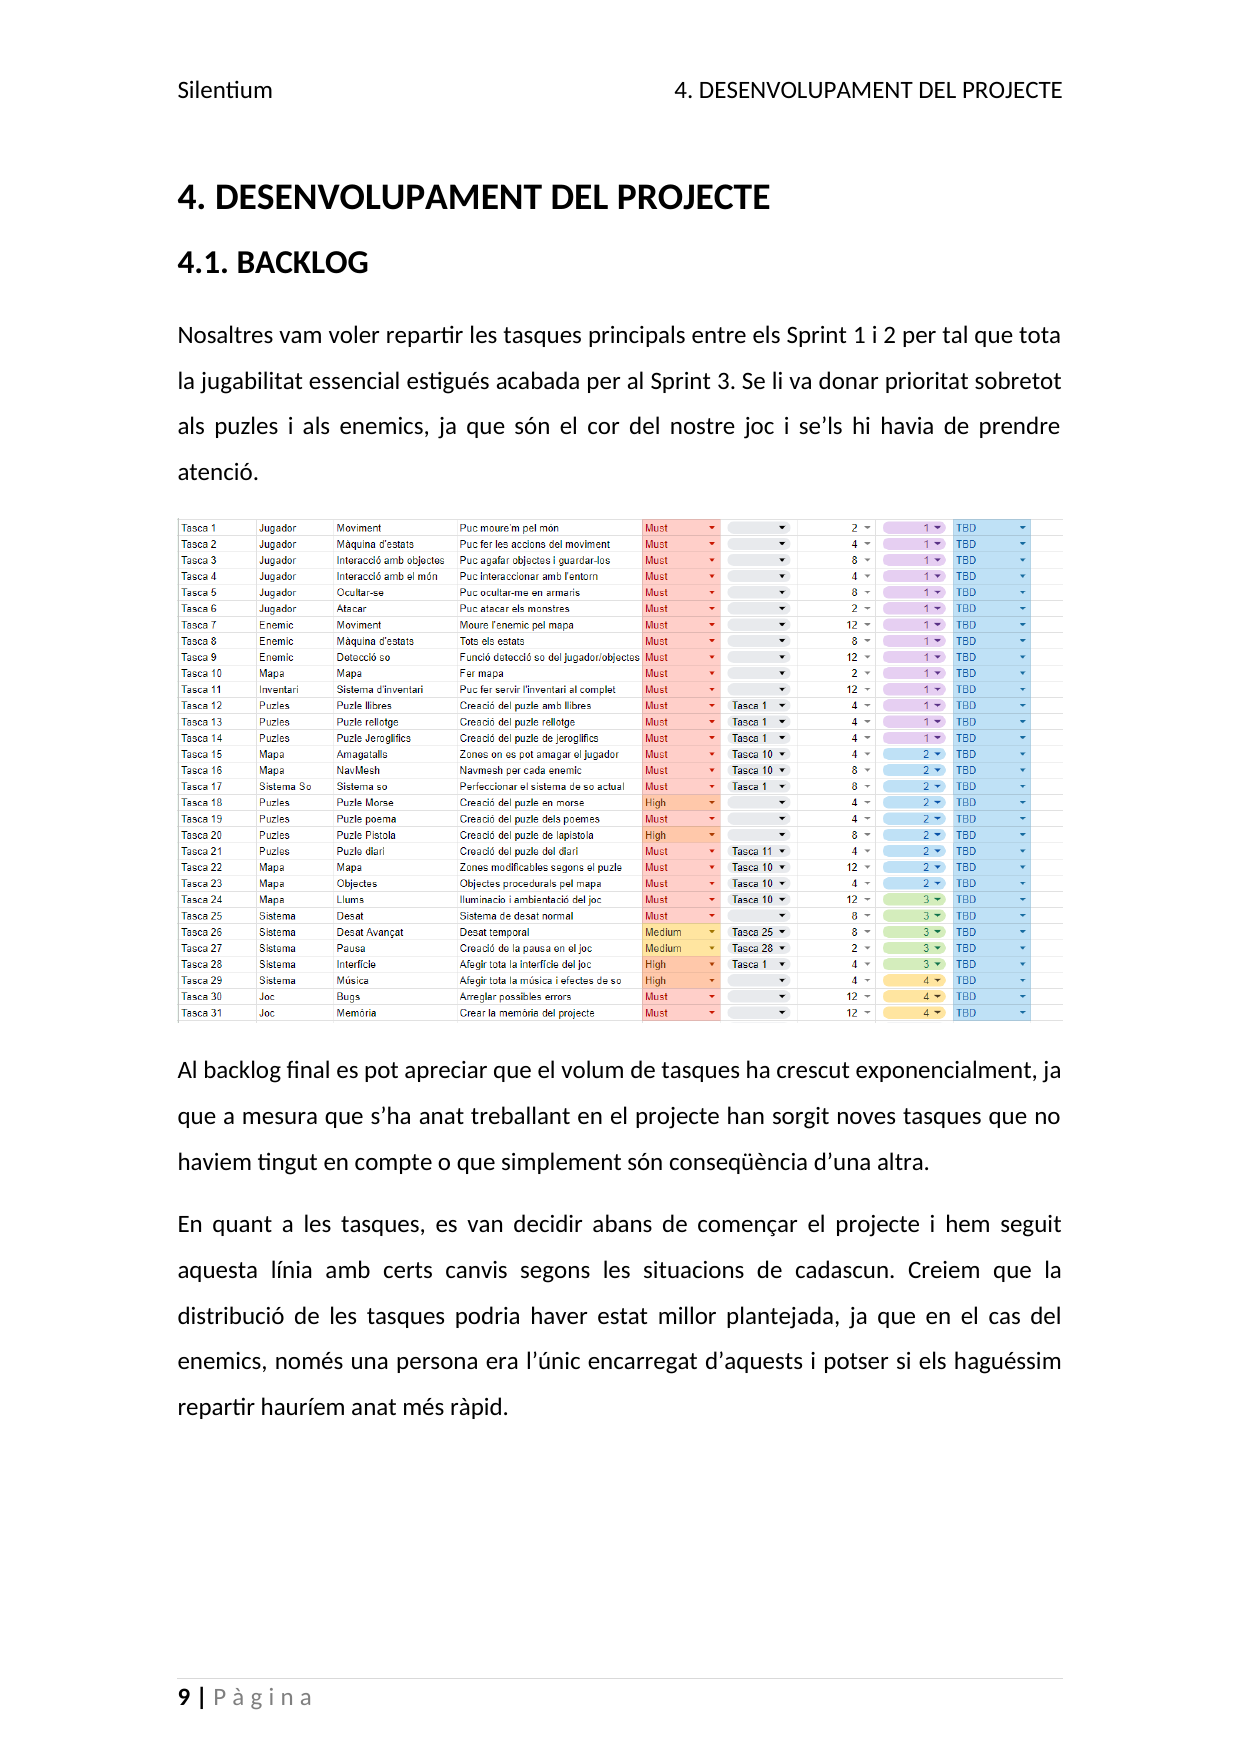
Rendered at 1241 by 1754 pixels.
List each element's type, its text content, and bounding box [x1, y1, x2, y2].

text Nosaltres vam voler repartir les tasques principals entre els Sprint 1 i 2 per tal que tota la jugabilitat essencial estigués acabada per al Sprint 3. Se li va donar prioritat sobretot als puzles i als enemics, ja que són el cor del nostre joc i se’ls hi havia de prendre atenció. [177, 319, 1063, 487]
picture [177, 518, 1063, 1023]
subtitle 4. DESENVOLUPAMENT DEL PROJECTE [177, 173, 1063, 218]
text Al backlog final es pot apreciar que el volum de tasques ha crescut exponencialment, ja que a mesura que s’ha anat treballant en el projecte han sorgit noves tasques que no haviem tingut en compte o que simplement són conseqüència d’una altra. [177, 1054, 1063, 1176]
subtitle 4.1. BACKLOG [177, 241, 1063, 282]
text En quant a les tasques, es van decidir abans de començar el projecte i hem seguit aquesta línia amb certs canvis segons les situacions de cadascun. Creiem que la distribució de les tasques podria haver estat millor plantejada, ja que en el cas del enemics, només una persona era l’únic encarregat d’aquests i potser si els haguéssim repartir hauríem anat més ràpid. [177, 1208, 1063, 1422]
